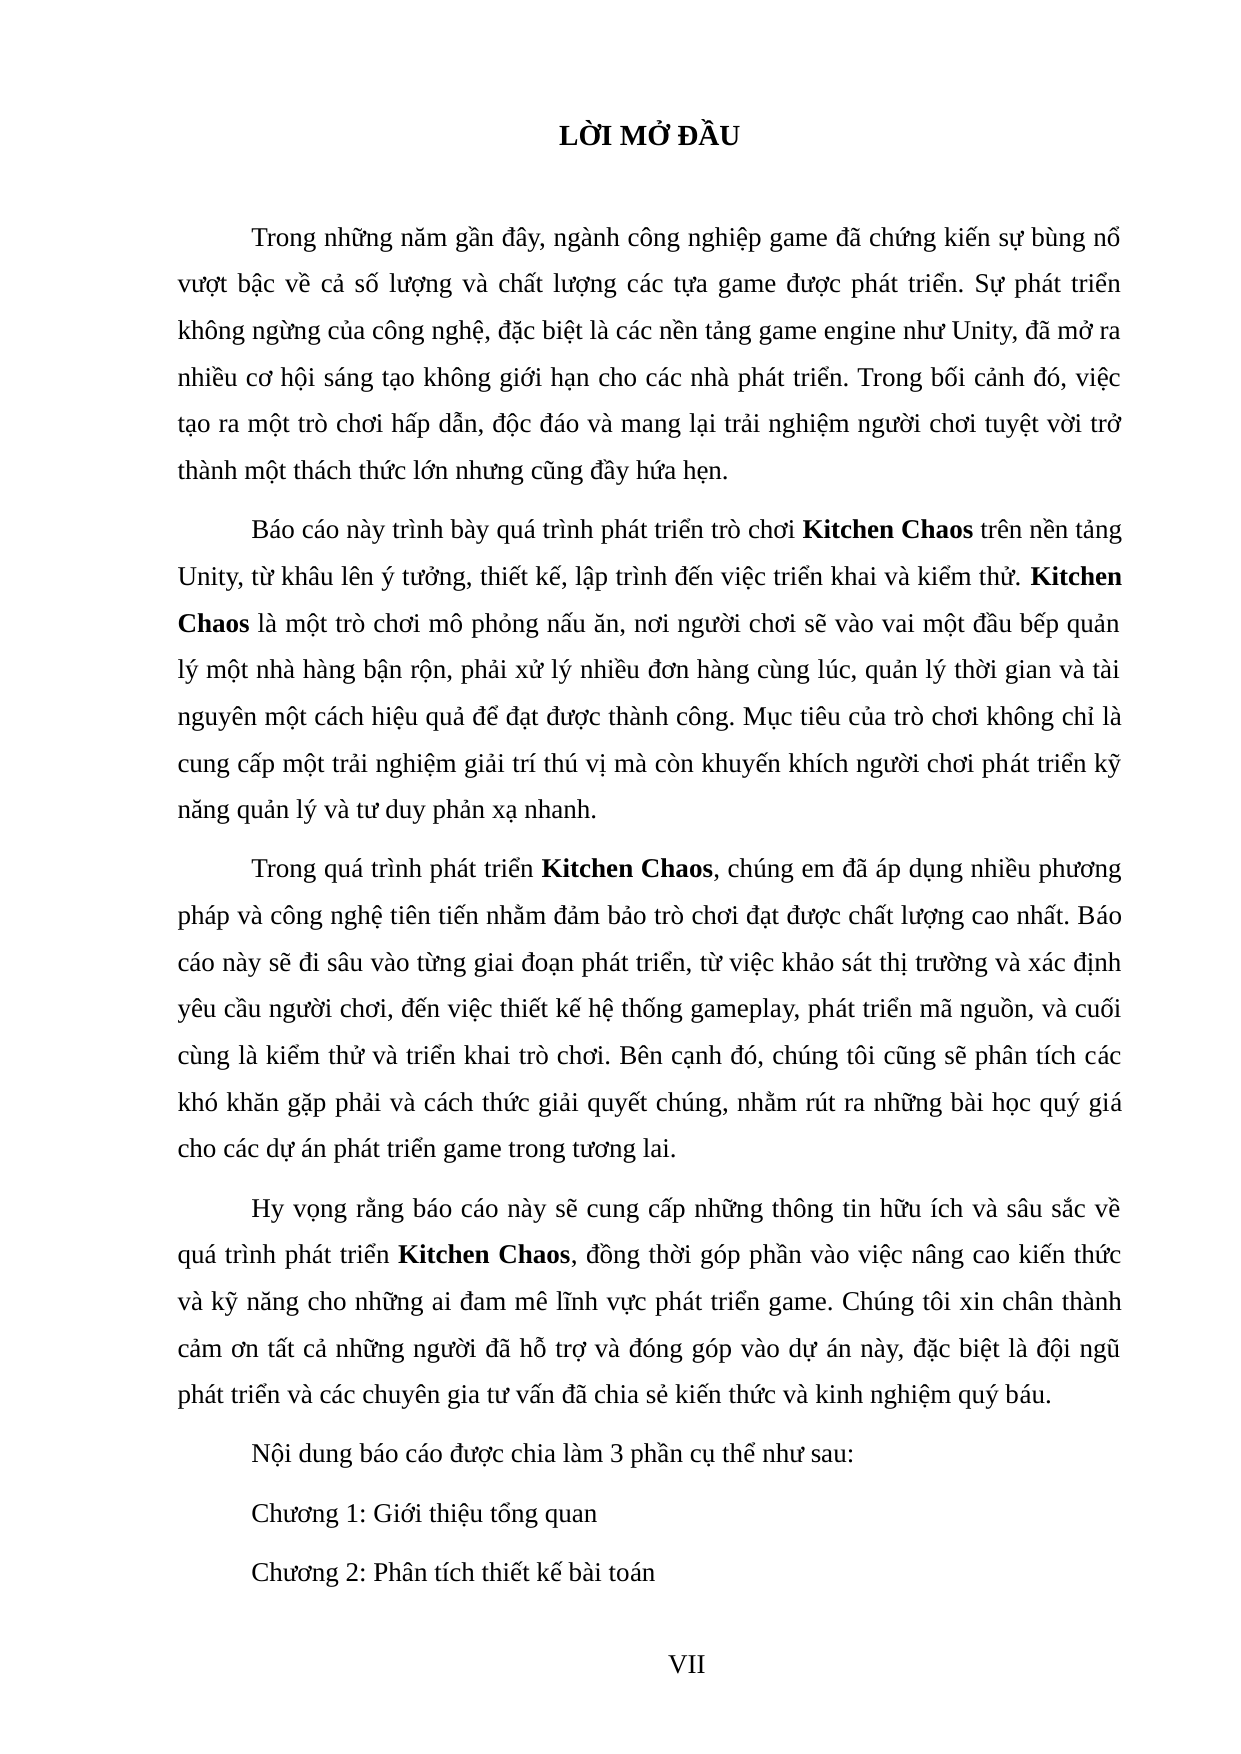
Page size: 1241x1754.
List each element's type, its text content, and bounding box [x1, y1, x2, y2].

text Chương 1: Giới thiệu tổng quan [177, 1497, 1122, 1528]
text Trong những năm gần đây, ngành công nghiệp game đã chứng kiến sự bùng nổ vượt bậc về cả số lượng và chất lượng các tựa game được phát triển. Sự phát triển không ngừng của công nghệ, đặc biệt là các nền tảng game engine như Unity, đã mở ra nhiều cơ hội sáng tạo không giới hạn cho các nhà phát triển. Trong bối cảnh đó, việc tạo ra một trò chơi hấp dẫn, độc đáo và mang lại trải nghiệm người chơi tuyệt vời trở thành một thách thức lớn nhưng cũng đầy hứa hẹn. [177, 221, 1122, 485]
text Hy vọng rằng báo cáo này sẽ cung cấp những thông tin hữu ích và sâu sắc về quá trình phát triển Kitchen Chaos, đồng thời góp phần vào việc nâng cao kiến thức và kỹ năng cho những ai đam mê lĩnh vực phát triển game. Chúng tôi xin chân thành cảm ơn tất cả những người đã hỗ trợ và đóng góp vào dự án này, đặc biệt là đội ngũ phát triển và các chuyên gia tư vấn đã chia sẻ kiến thức và kinh nghiệm quý báu. [177, 1192, 1122, 1409]
text Chương 2: Phân tích thiết kế bài toán [177, 1556, 1122, 1587]
text Báo cáo này trình bày quá trình phát triển trò chơi Kitchen Chaos trên nền tảng Unity, từ khâu lên ý tưởng, thiết kế, lập trình đến việc triển khai và kiểm thử. Kitchen Chaos là một trò chơi mô phỏng nấu ăn, nơi người chơi sẽ vào vai một đầu bếp quản lý một nhà hàng bận rộn, phải xử lý nhiều đơn hàng cùng lúc, quản lý thời gian và tài nguyên một cách hiệu quả để đạt được thành công. Mục tiêu của trò chơi không chỉ là cung cấp một trải nghiệm giải trí thú vị mà còn khuyến khích người chơi phát triển kỹ năng quản lý và tư duy phản xạ nhanh. [177, 513, 1122, 824]
text Trong quá trình phát triển Kitchen Chaos, chúng em đã áp dụng nhiều phương pháp và công nghệ tiên tiến nhằm đảm bảo trò chơi đạt được chất lượng cao nhất. Báo cáo này sẽ đi sâu vào từng giai đoạn phát triển, từ việc khảo sát thị trường và xác định yêu cầu người chơi, đến việc thiết kế hệ thống gameplay, phát triển mã nguồn, và cuối cùng là kiểm thử và triển khai trò chơi. Bên cạnh đó, chúng tôi cũng sẽ phân tích các khó khăn gặp phải và cách thức giải quyết chúng, nhằm rút ra những bài học quý giá cho các dự án phát triển game trong tương lai. [177, 852, 1122, 1164]
subtitle LỜI MỞ ĐẦU [177, 118, 1122, 152]
text Nội dung báo cáo được chia làm 3 phần cụ thể như sau: [177, 1437, 1122, 1469]
